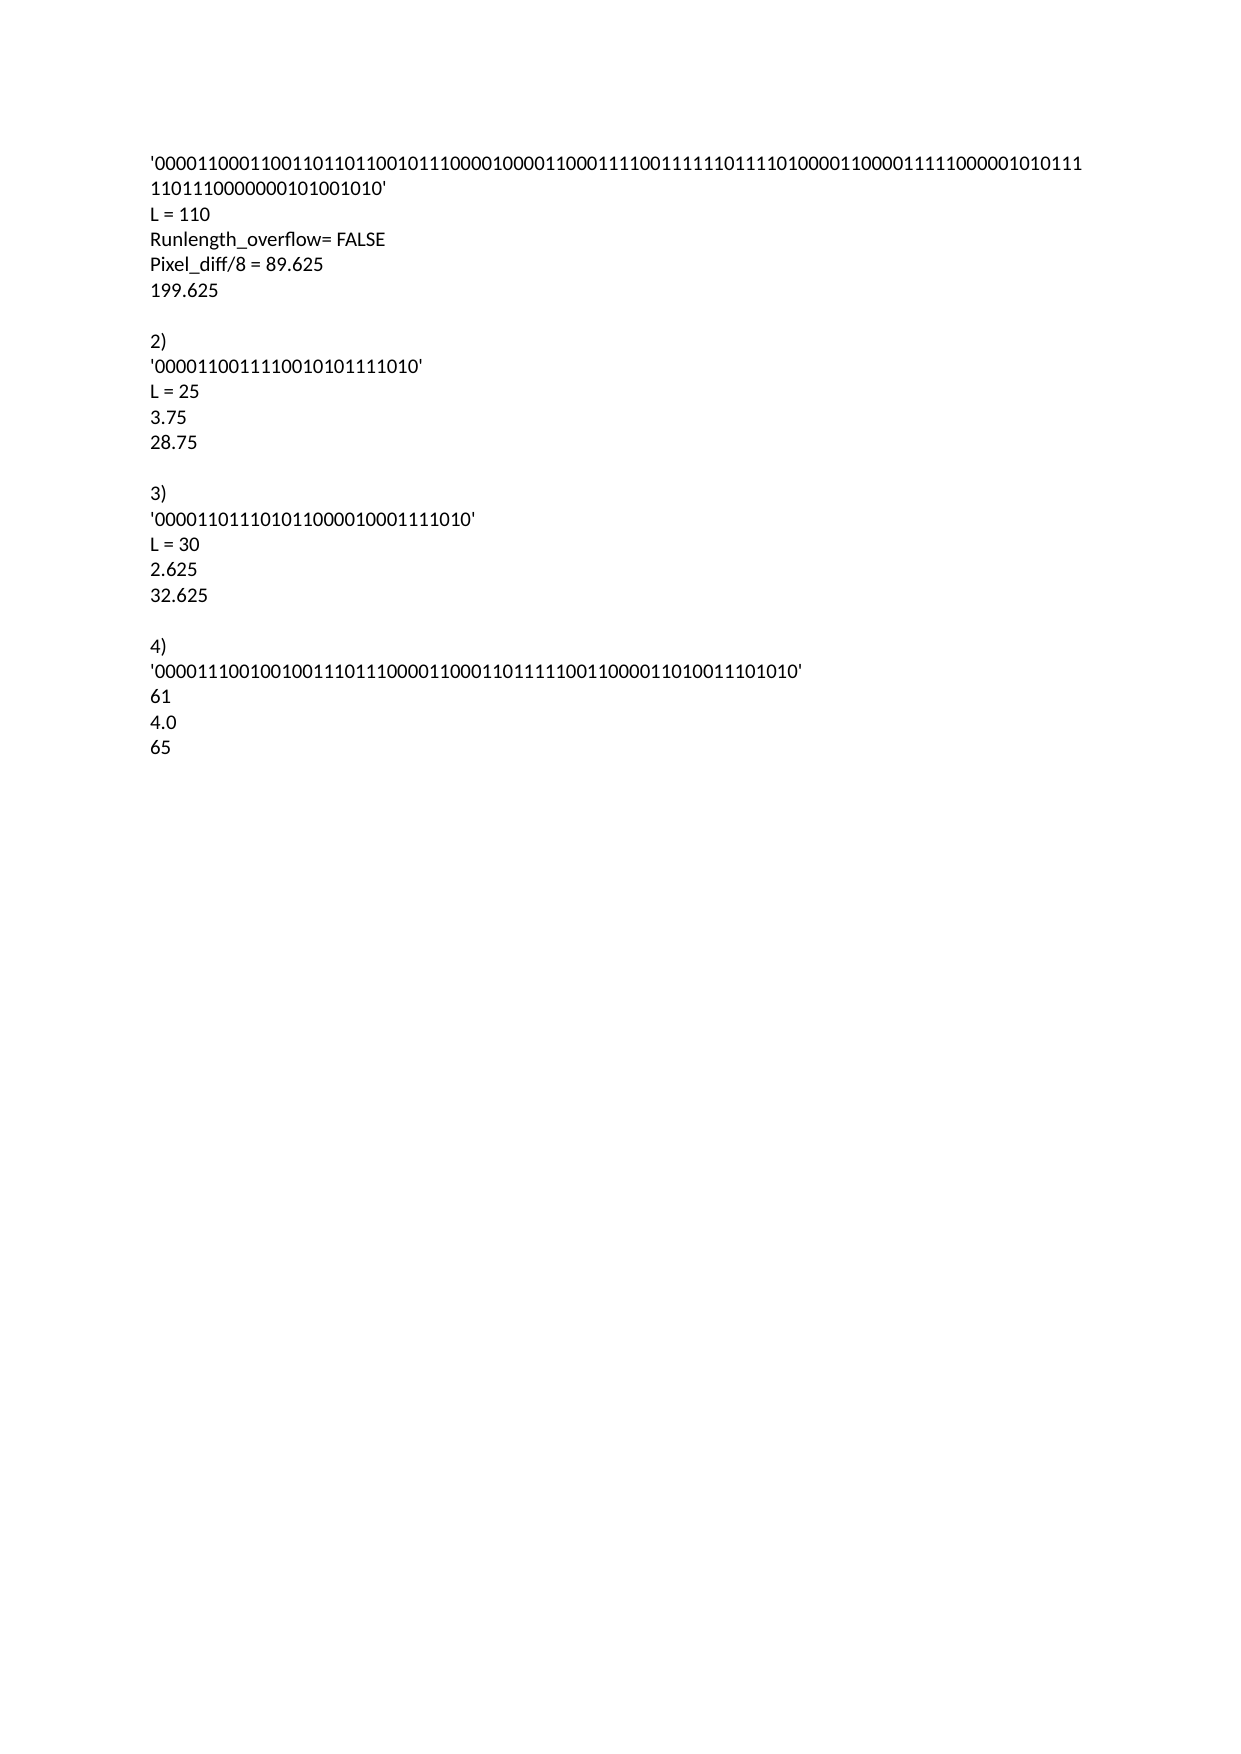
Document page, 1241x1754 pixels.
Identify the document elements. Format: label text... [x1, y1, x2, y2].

text 4.0 [150, 709, 1090, 734]
text 28.75 [150, 429, 1090, 455]
text 3.75 [150, 404, 1090, 429]
text '0000111001001001110111000011000110111110011000011010011101010' [150, 658, 1090, 684]
text '000011011101011000010001111010' [150, 506, 1090, 531]
text 2.625 [150, 557, 1090, 582]
text 65 [150, 734, 1090, 760]
text L = 30 [150, 531, 1090, 557]
text 199.625 [150, 277, 1090, 302]
text 2) [150, 328, 1090, 353]
text 4) [150, 633, 1090, 658]
text 32.625 [150, 582, 1090, 607]
text '0000110011110010101111010' [150, 353, 1090, 379]
text L = 25 [150, 379, 1090, 404]
text 3) [150, 480, 1090, 506]
text L = 110 [150, 201, 1090, 226]
text Runlength_overflow= FALSE [150, 226, 1090, 252]
text Pixel_diff/8 = 89.625 [150, 252, 1090, 277]
text '00001100011001101101100101110000100001100011110011111101111010000110000111110000010101111101110000000101001010' [150, 150, 1090, 201]
text 61 [150, 684, 1090, 709]
